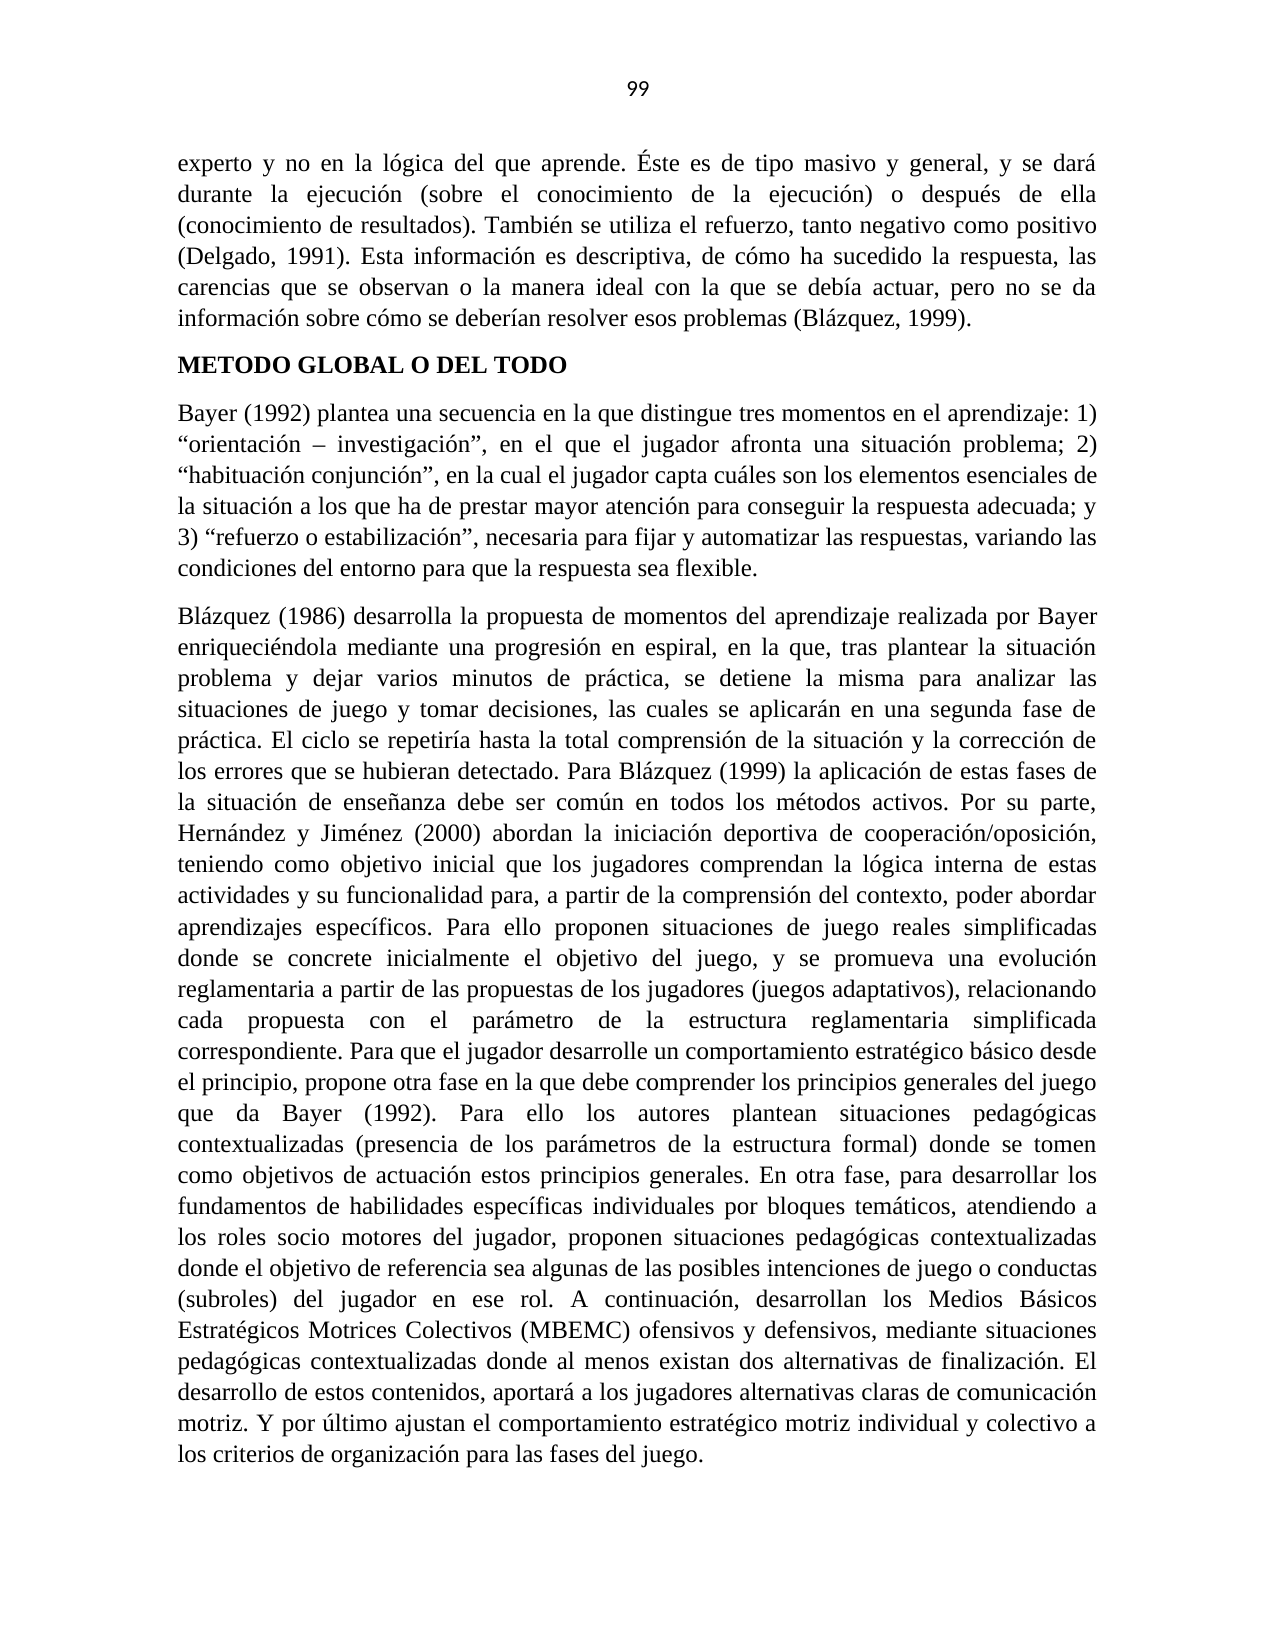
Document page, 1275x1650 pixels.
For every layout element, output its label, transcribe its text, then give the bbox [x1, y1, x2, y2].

text Bayer (1992) plantea una secuencia en la que distingue tres momentos en el aprendizaje: 1) “orientación – investigación”, en el que el jugador afronta una situación problema; 2) “habituación conjunción”, en la cual el jugador capta cuáles son los elementos esenciales de la situación a los que ha de prestar mayor atención para conseguir la respuesta adecuada; y 3) “refuerzo o estabilización”, necesaria para fijar y automatizar las respuestas, variando las condiciones del entorno para que la respuesta sea flexible. [177, 398, 1098, 582]
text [177, 148, 1098, 332]
text METODO GLOBAL O DEL TODO [177, 351, 1098, 379]
text Blázquez (1986) desarrolla la propuesta de momentos del aprendizaje realizada por Bayer enriqueciéndola mediante una progresión en espiral, en la que, tras plantear la situación problema y dejar varios minutos de práctica, se detiene la misma para analizar las situaciones de juego y tomar decisiones, las cuales se aplicarán en una segunda fase de práctica. El ciclo se repetiría hasta la total comprensión de la situación y la corrección de los errores que se hubieran detectado. Para Blázquez (1999) la aplicación de estas fases de la situación de enseñanza debe ser común en todos los métodos activos. Por su parte, Hernández y Jiménez (2000) abordan la iniciación deportiva de cooperación/oposición, teniendo como objetivo inicial que los jugadores comprendan la lógica interna de estas actividades y su funcionalidad para, a partir de la comprensión del contexto, poder abordar aprendizajes específicos. Para ello proponen situaciones de juego reales simplificadas donde se concrete inicialmente el objetivo del juego, y se promueva una evolución reglamentaria a partir de las propuestas de los jugadores (juegos adaptativos), relacionando cada propuesta con el parámetro de la estructura reglamentaria simplificada correspondiente. Para que el jugador desarrolle un comportamiento estratégico básico desde el principio, propone otra fase en la que debe comprender los principios generales del juego que da Bayer (1992). Para ello los autores plantean situaciones pedagógicas contextualizadas (presencia de los parámetros de la estructura formal) donde se tomen como objetivos de actuación estos principios generales. En otra fase, para desarrollar los fundamentos de habilidades específicas individuales por bloques temáticos, atendiendo a los roles socio motores del jugador, proponen situaciones pedagógicas contextualizadas donde el objetivo de referencia sea algunas de las posibles intenciones de juego o conductas (subroles) del jugador en ese rol. A continuación, desarrollan los Medios Básicos Estratégicos Motrices Colectivos (MBEMC) ofensivos y defensivos, mediante situaciones pedagógicas contextualizadas donde al menos existan dos alternativas de finalización. El desarrollo de estos contenidos, aportará a los jugadores alternativas claras de comunicación motriz. Y por último ajustan el comportamiento estratégico motriz individual y colectivo a los criterios de organización para las fases del juego. [177, 601, 1098, 1468]
